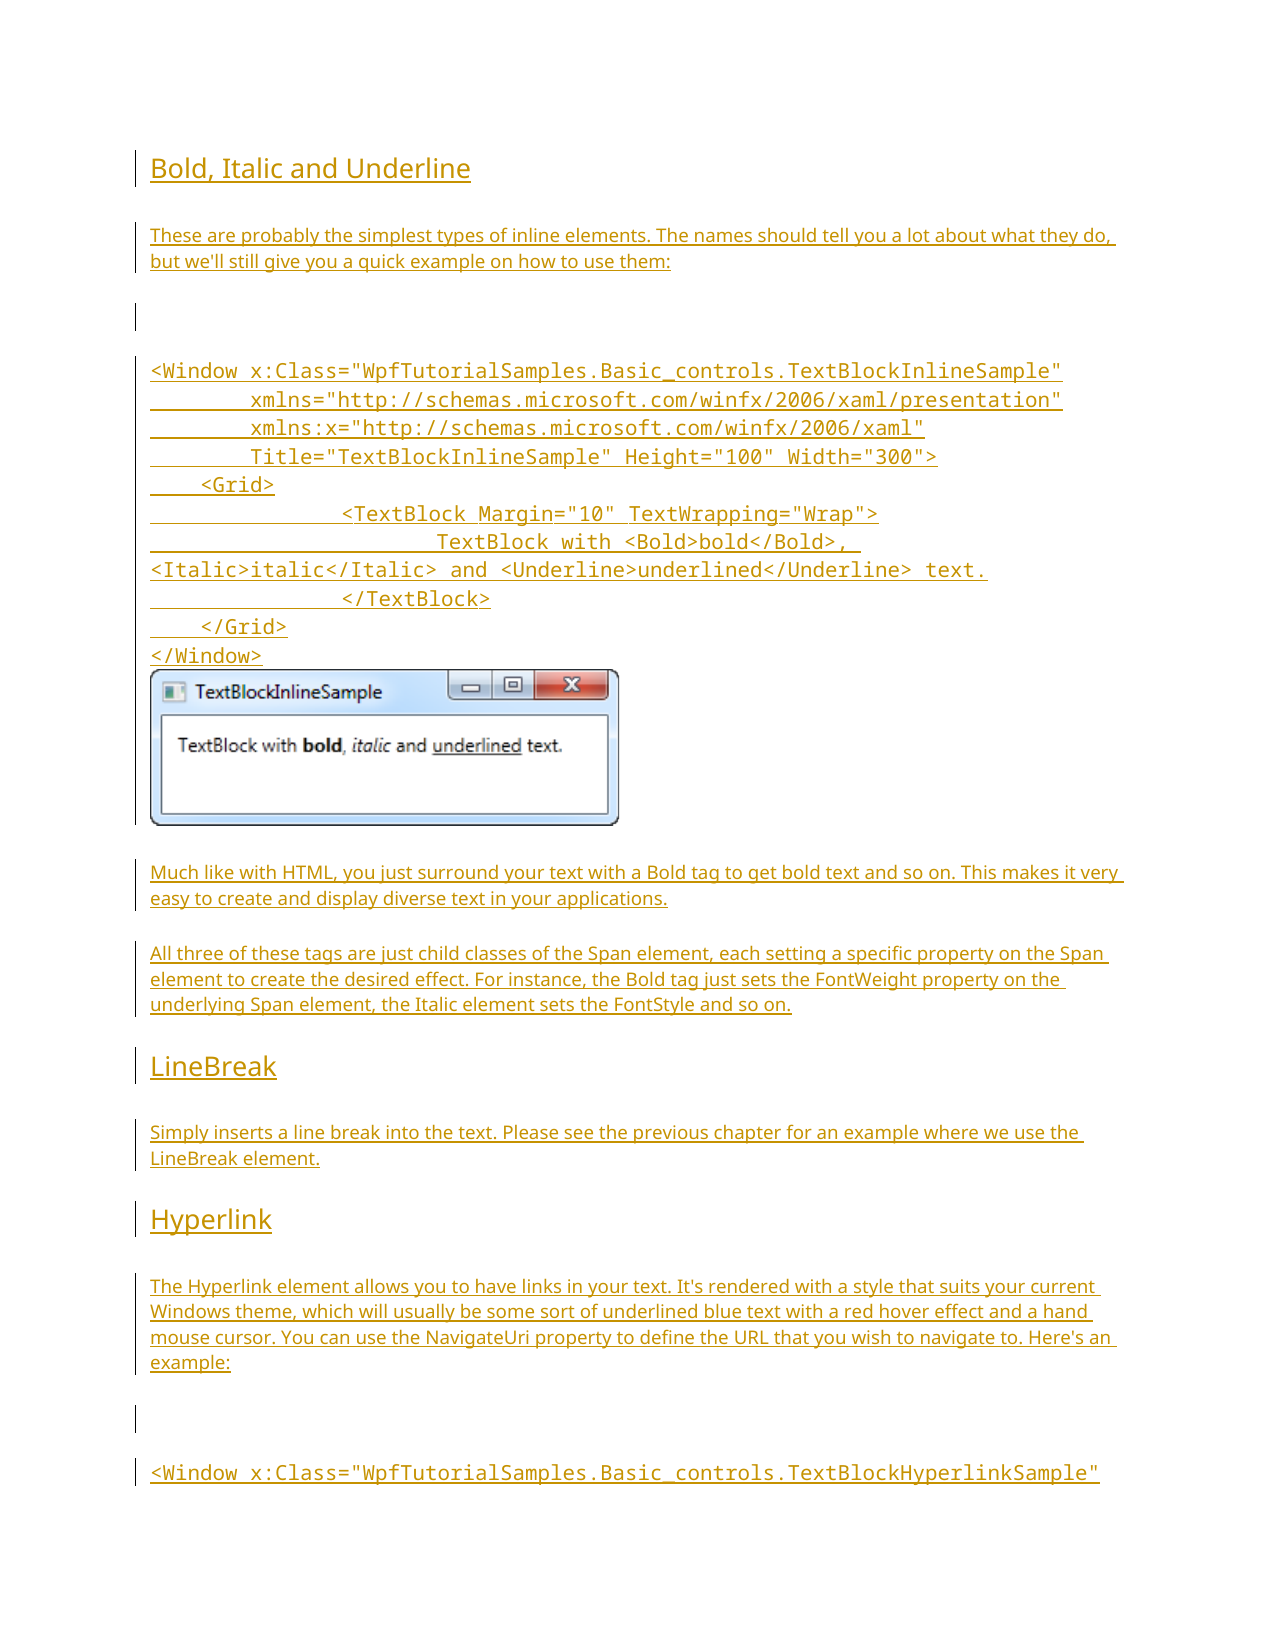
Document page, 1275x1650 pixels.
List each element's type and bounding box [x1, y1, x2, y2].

picture [150, 669, 620, 826]
